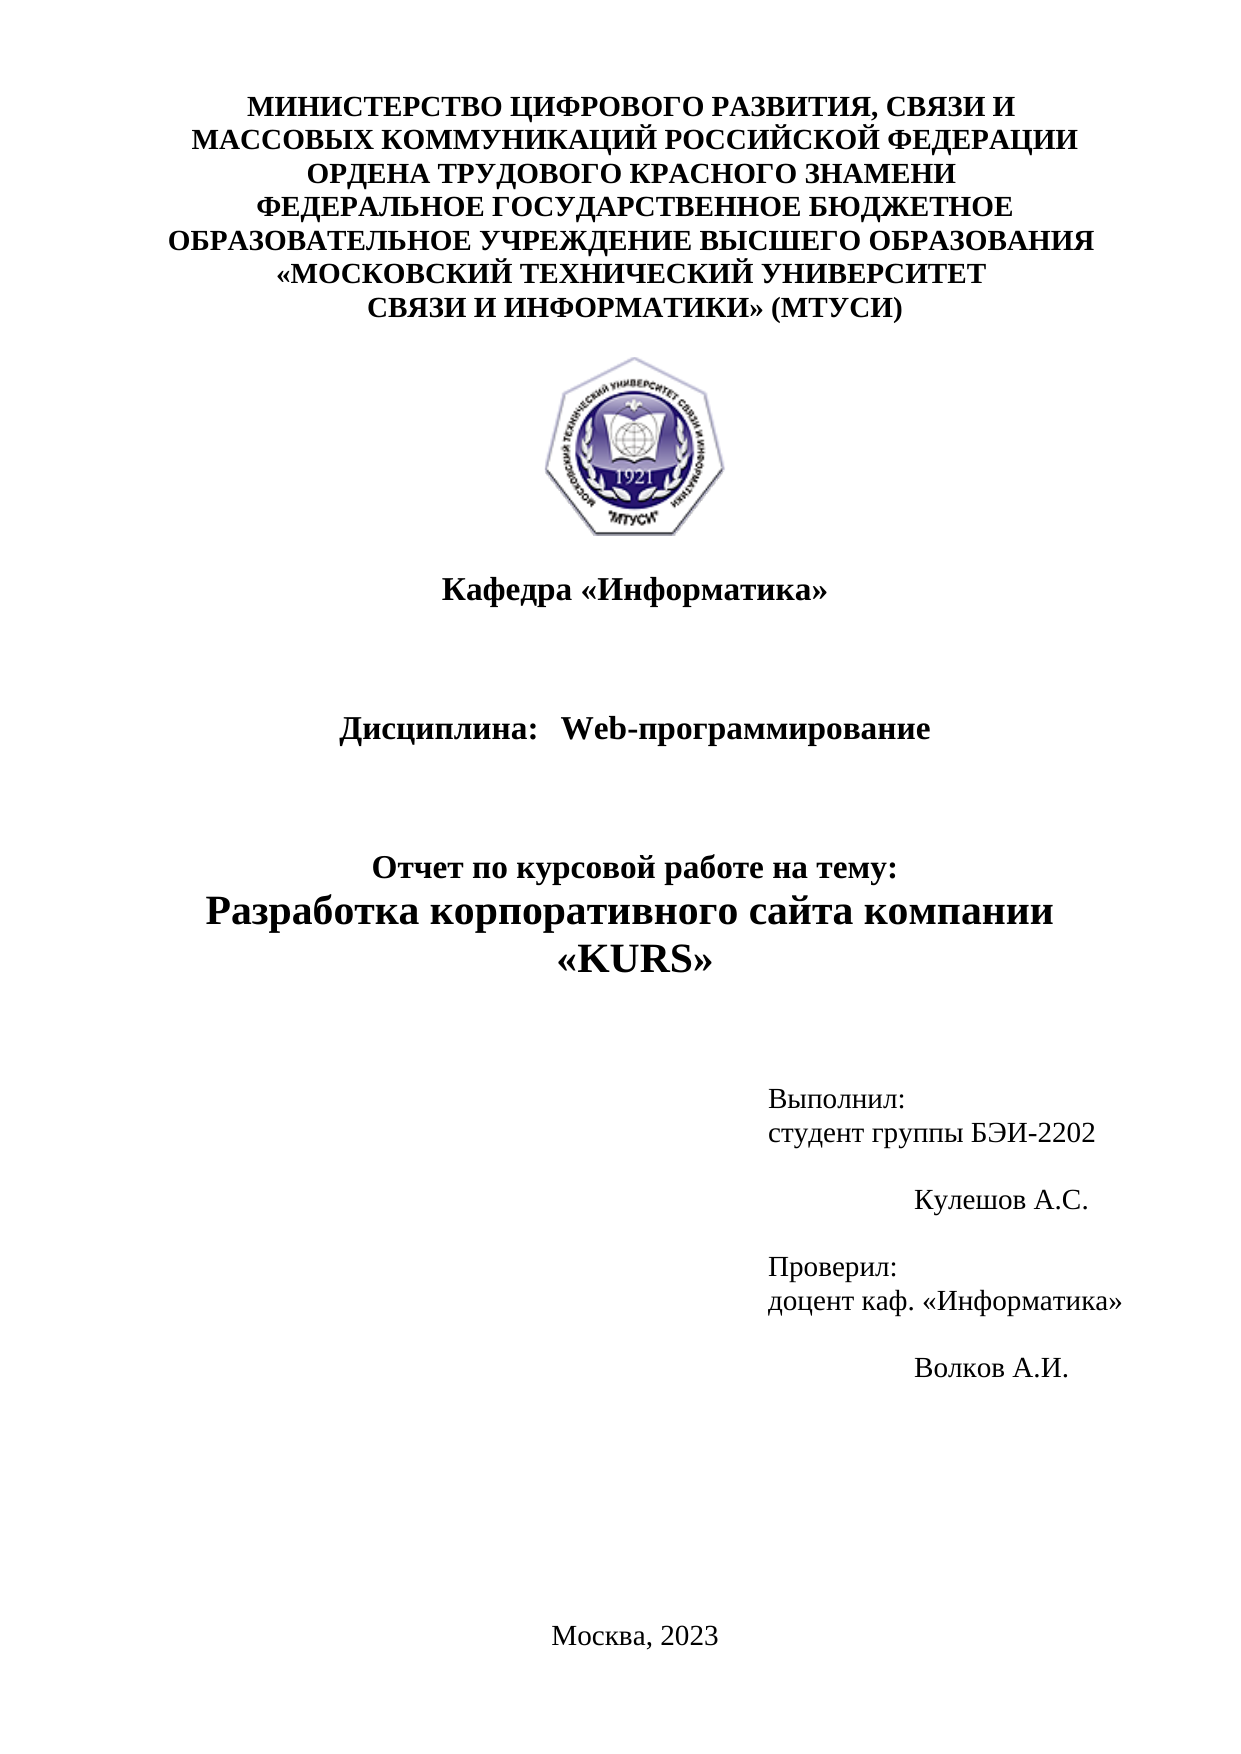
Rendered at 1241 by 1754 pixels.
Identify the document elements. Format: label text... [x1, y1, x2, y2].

text МИНИСТЕРСТВО ЦИФРОВОГО РАЗВИТИЯ, СВЯЗИ И МАССОВЫХ КОММУНИКАЦИЙ РОССИЙСКОЙ ФЕДЕРАЦИИ [118, 89, 1152, 156]
text Дисциплина: Web-программирование [118, 708, 1152, 746]
text Выполнил: [768, 1082, 1152, 1115]
text ОРДЕНА ТРУДОВОГО КРАСНОГО ЗНАМЕНИ ФЕДЕРАЛЬНОЕ ГОСУДАРСТВЕННОЕ БЮДЖЕТНОЕ ОБРАЗОВАТЕЛЬНОЕ УЧРЕЖДЕНИЕ ВЫСШЕГО ОБРАЗОВАНИЯ «МОСКОВСКИЙ ТЕХНИЧЕСКИЙ УНИВЕРСИТЕТ СВЯЗИ И ИНФОРМАТИКИ» (МТУСИ) [118, 156, 1152, 323]
text студент группы БЭИ-2202 [768, 1115, 1152, 1149]
text Москва, 2023 [118, 1618, 1152, 1652]
text Кулешов А.С. [753, 1182, 1152, 1216]
text Отчет по курсовой работе на тему: [118, 847, 1152, 885]
text Проверил: [768, 1249, 1152, 1283]
text Волков А.И. [753, 1350, 1152, 1383]
text доцент каф. «Информатика» [768, 1283, 1152, 1316]
text Разработка корпоративного сайта компании «KURS» [118, 885, 1152, 981]
text Кафедра «Информатика» [118, 569, 1152, 607]
picture [544, 357, 726, 536]
